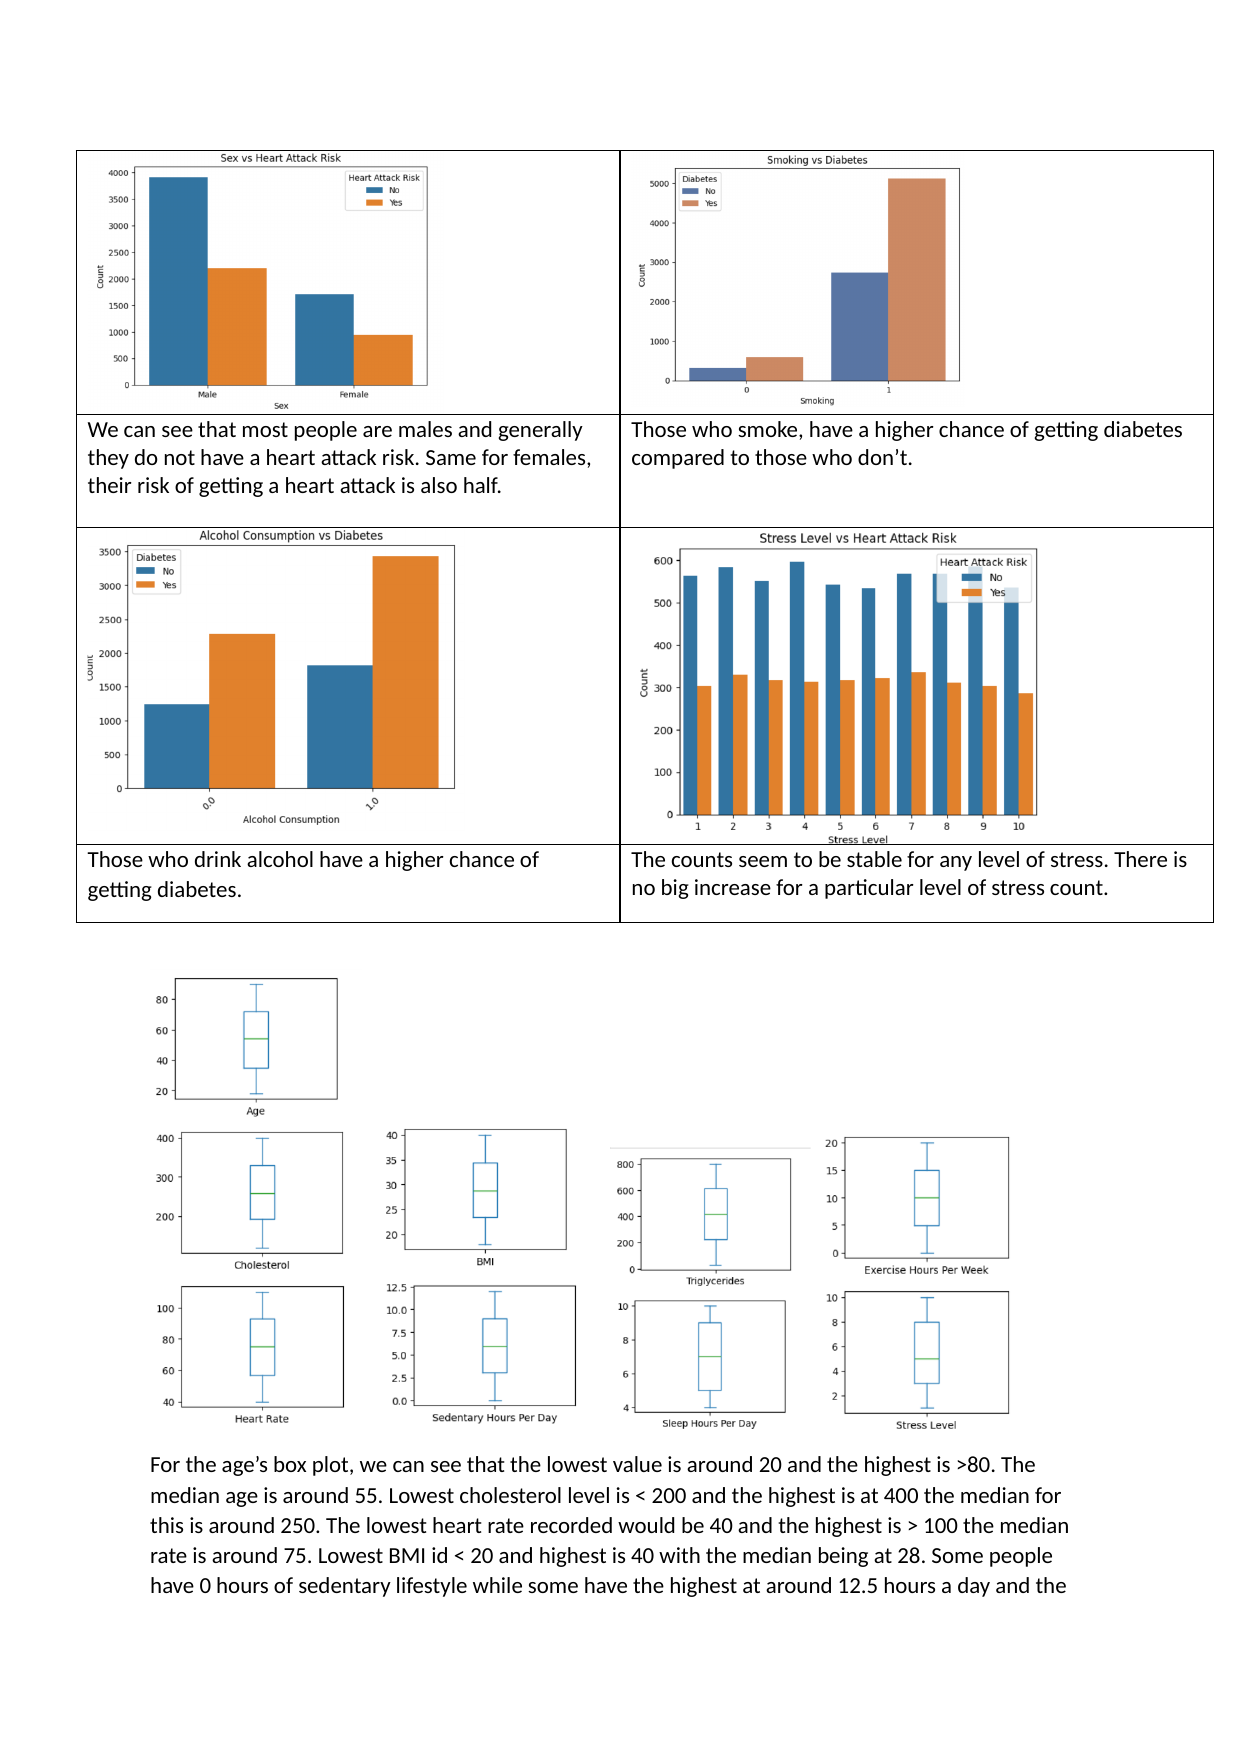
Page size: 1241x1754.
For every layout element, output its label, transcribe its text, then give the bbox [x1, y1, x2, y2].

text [150, 1451, 1090, 1599]
table_cell [77, 528, 619, 844]
picture [598, 1147, 811, 1432]
picture [816, 1132, 1030, 1432]
picture [631, 151, 966, 407]
picture [631, 528, 1073, 844]
table_cell We can see that most people are males and generally they do not have a heart attack risk. Same for females, their risk of getting a heart attack is also half. [77, 415, 619, 527]
table_cell The counts seem to be stable for any level of stress. There is no big increase for a particular level of stress count. [621, 845, 1213, 922]
picture [87, 528, 465, 831]
table_cell [1073, 528, 1213, 844]
table_cell [621, 528, 631, 844]
table_cell Those who smoke, have a higher chance of getting diabetes compared to those who don’t. [621, 415, 1213, 527]
table_cell [621, 151, 1213, 414]
picture [367, 1116, 594, 1432]
picture [87, 151, 444, 414]
table_cell [444, 151, 619, 414]
table_cell Those who drink alcohol have a higher chance of getting diabetes. [77, 845, 619, 922]
table_cell [77, 151, 87, 414]
picture [150, 969, 362, 1432]
